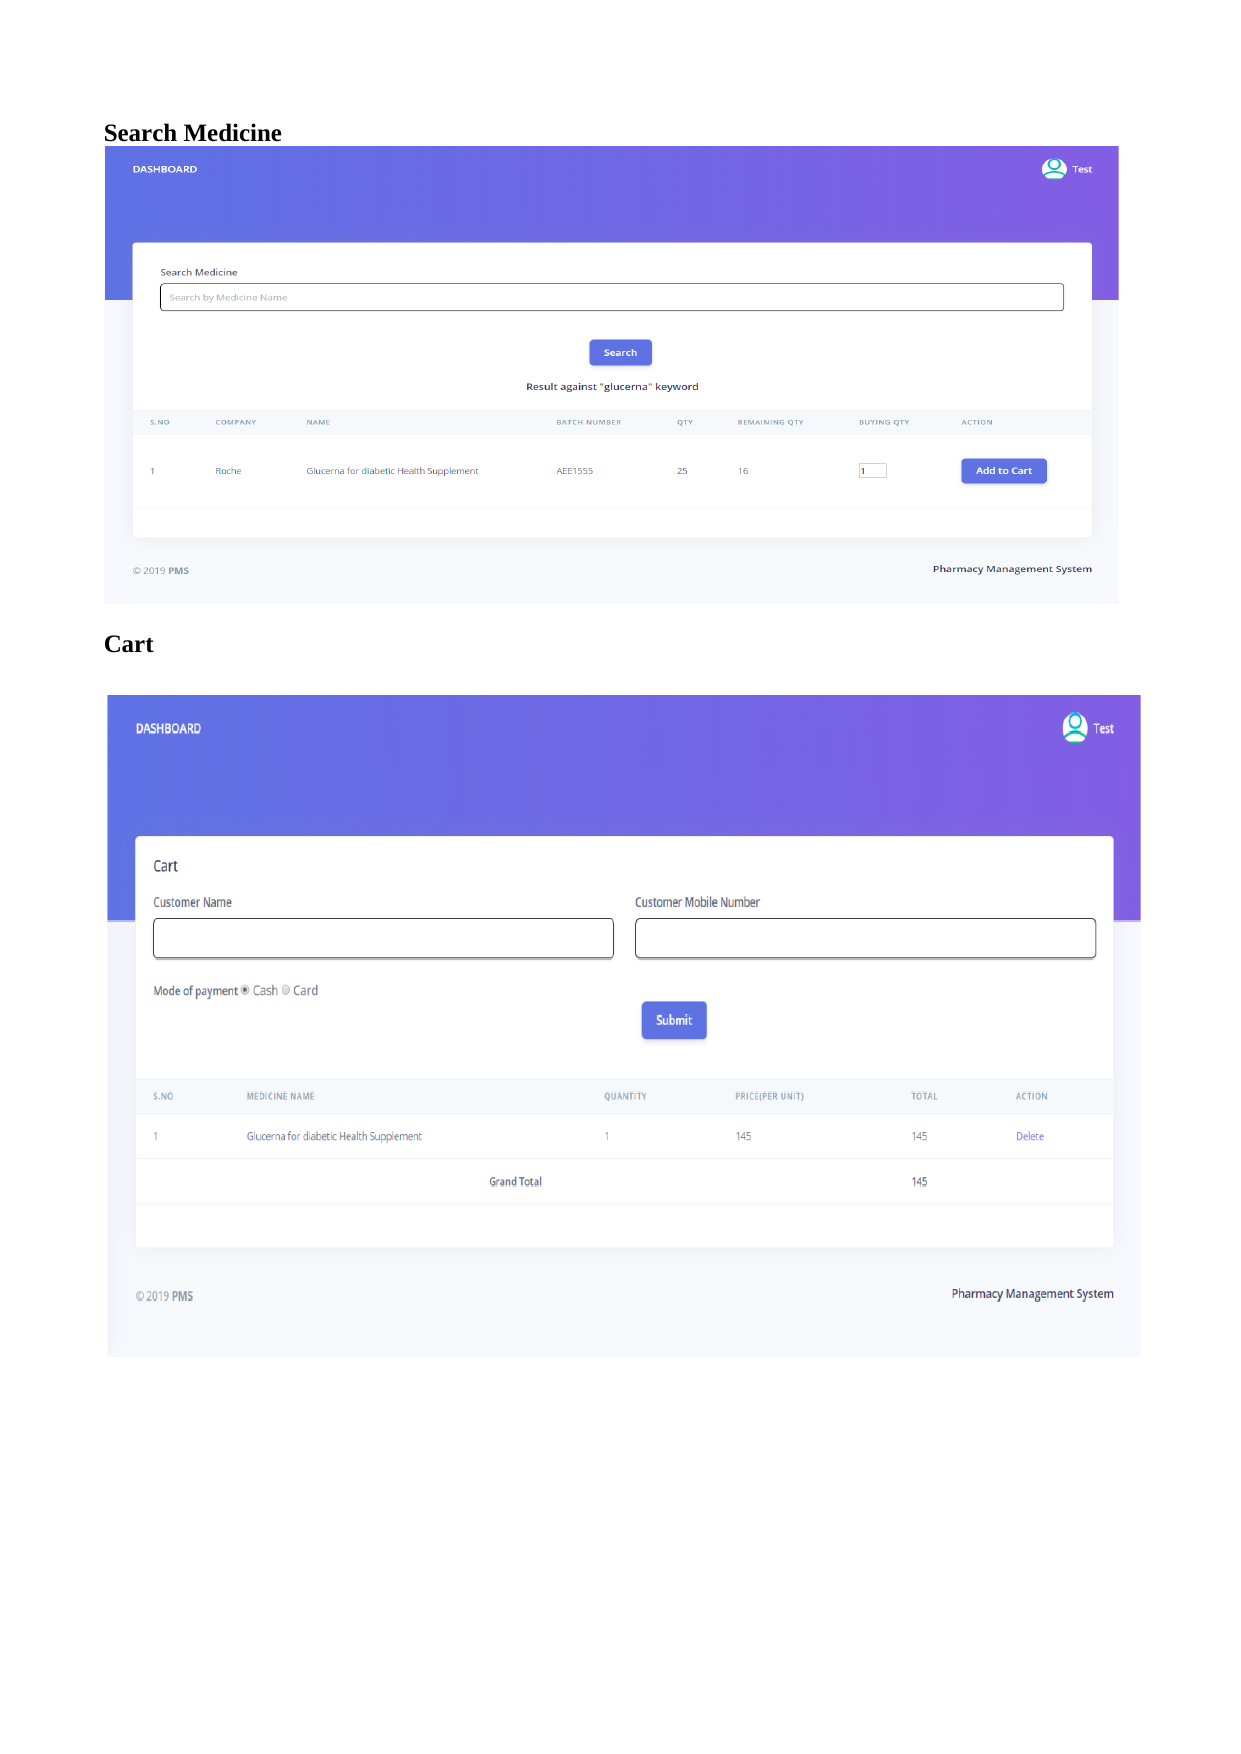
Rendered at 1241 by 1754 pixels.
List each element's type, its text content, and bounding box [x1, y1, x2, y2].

text Search Medicine [103, 118, 1090, 146]
picture [103, 695, 1141, 1357]
text Cart [103, 629, 1090, 657]
picture [103, 146, 1119, 604]
